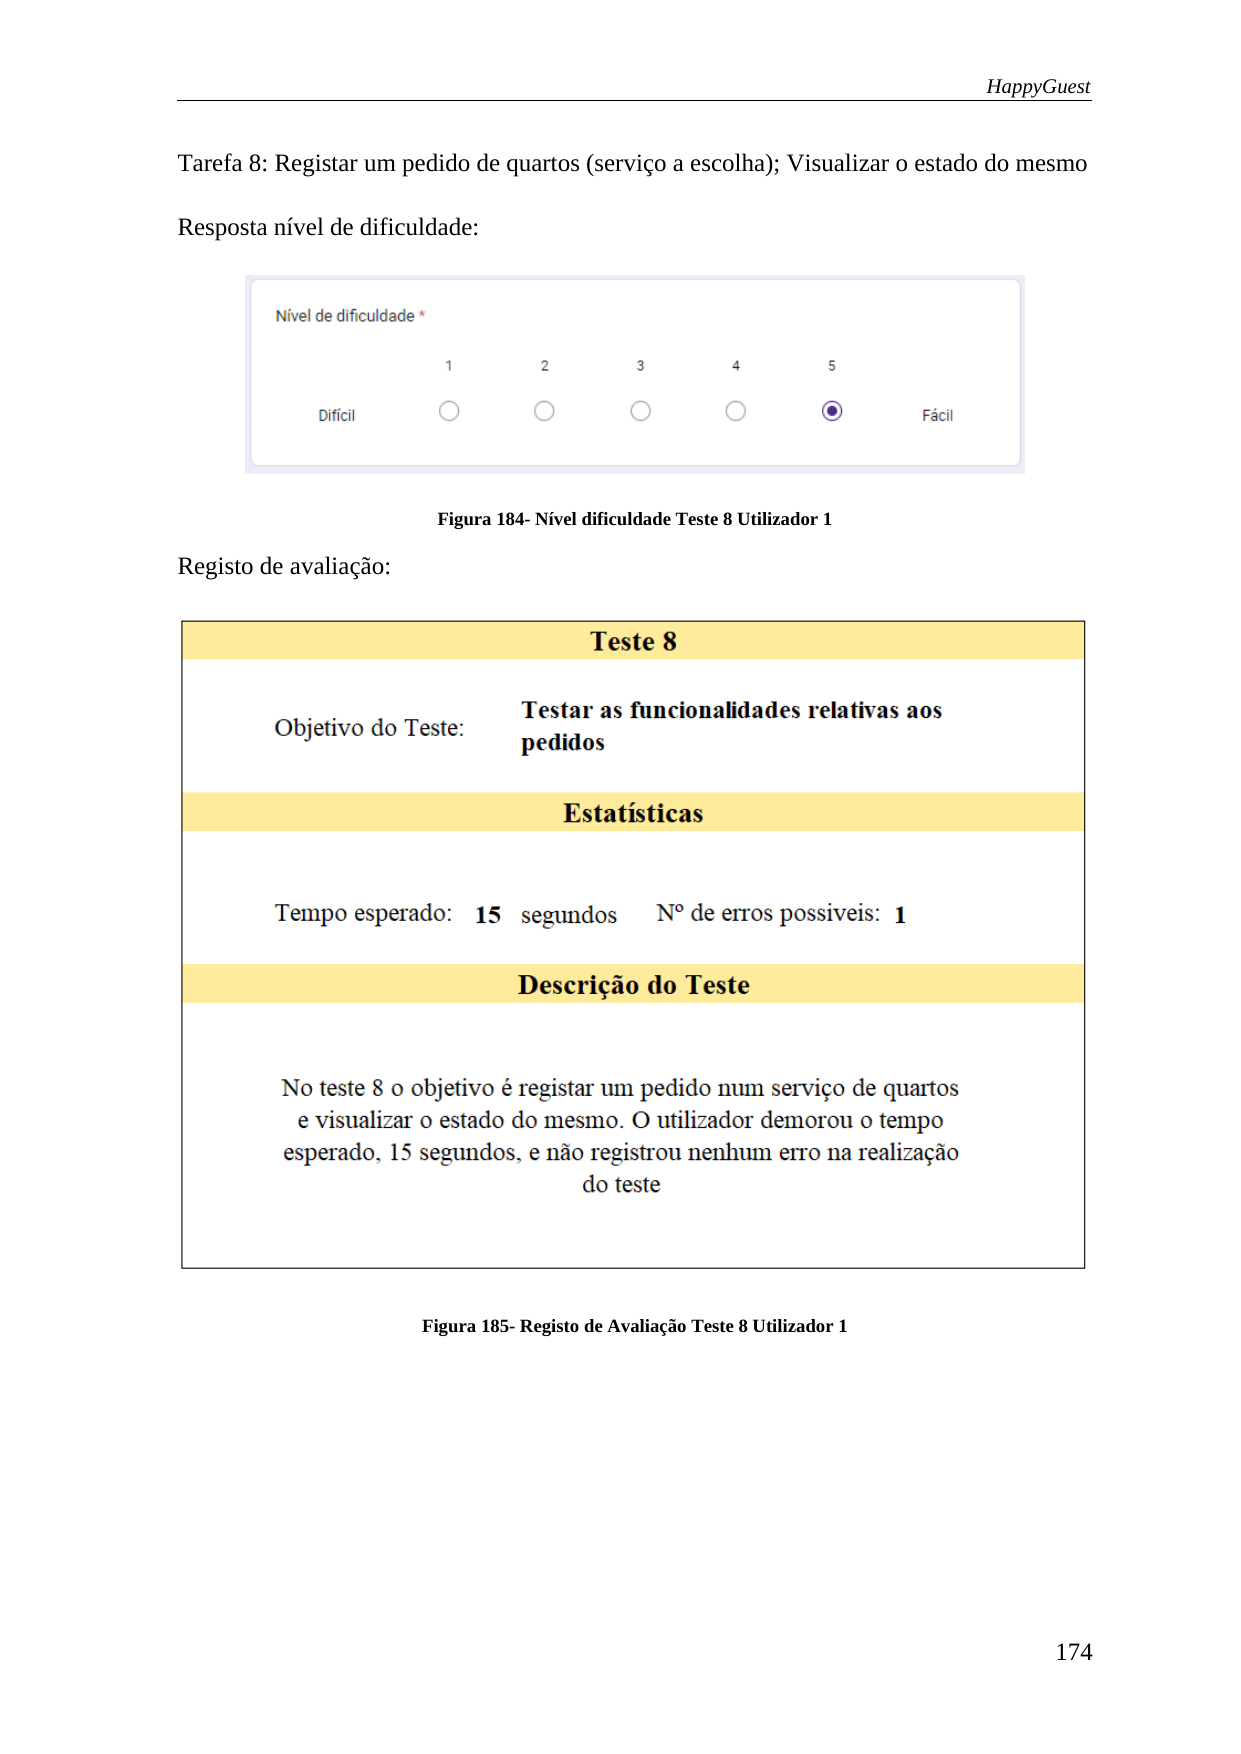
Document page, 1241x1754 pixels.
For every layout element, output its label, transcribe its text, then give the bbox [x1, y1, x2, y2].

picture [244, 275, 1025, 474]
text Resposta nível de dificuldade: [177, 212, 1092, 240]
text Figura 185- Registo de Avaliação Teste 8 Utilizador 1 [177, 1315, 1092, 1337]
text Registo de avaliação: [177, 551, 1092, 579]
picture [177, 614, 1093, 1281]
text Figura 184- Nível dificuldade Teste 8 Utilizador 1 [177, 508, 1092, 530]
text Tarefa 8: Registar um pedido de quartos (serviço a escolha); Visualizar o estado do mesmo [177, 148, 1092, 176]
